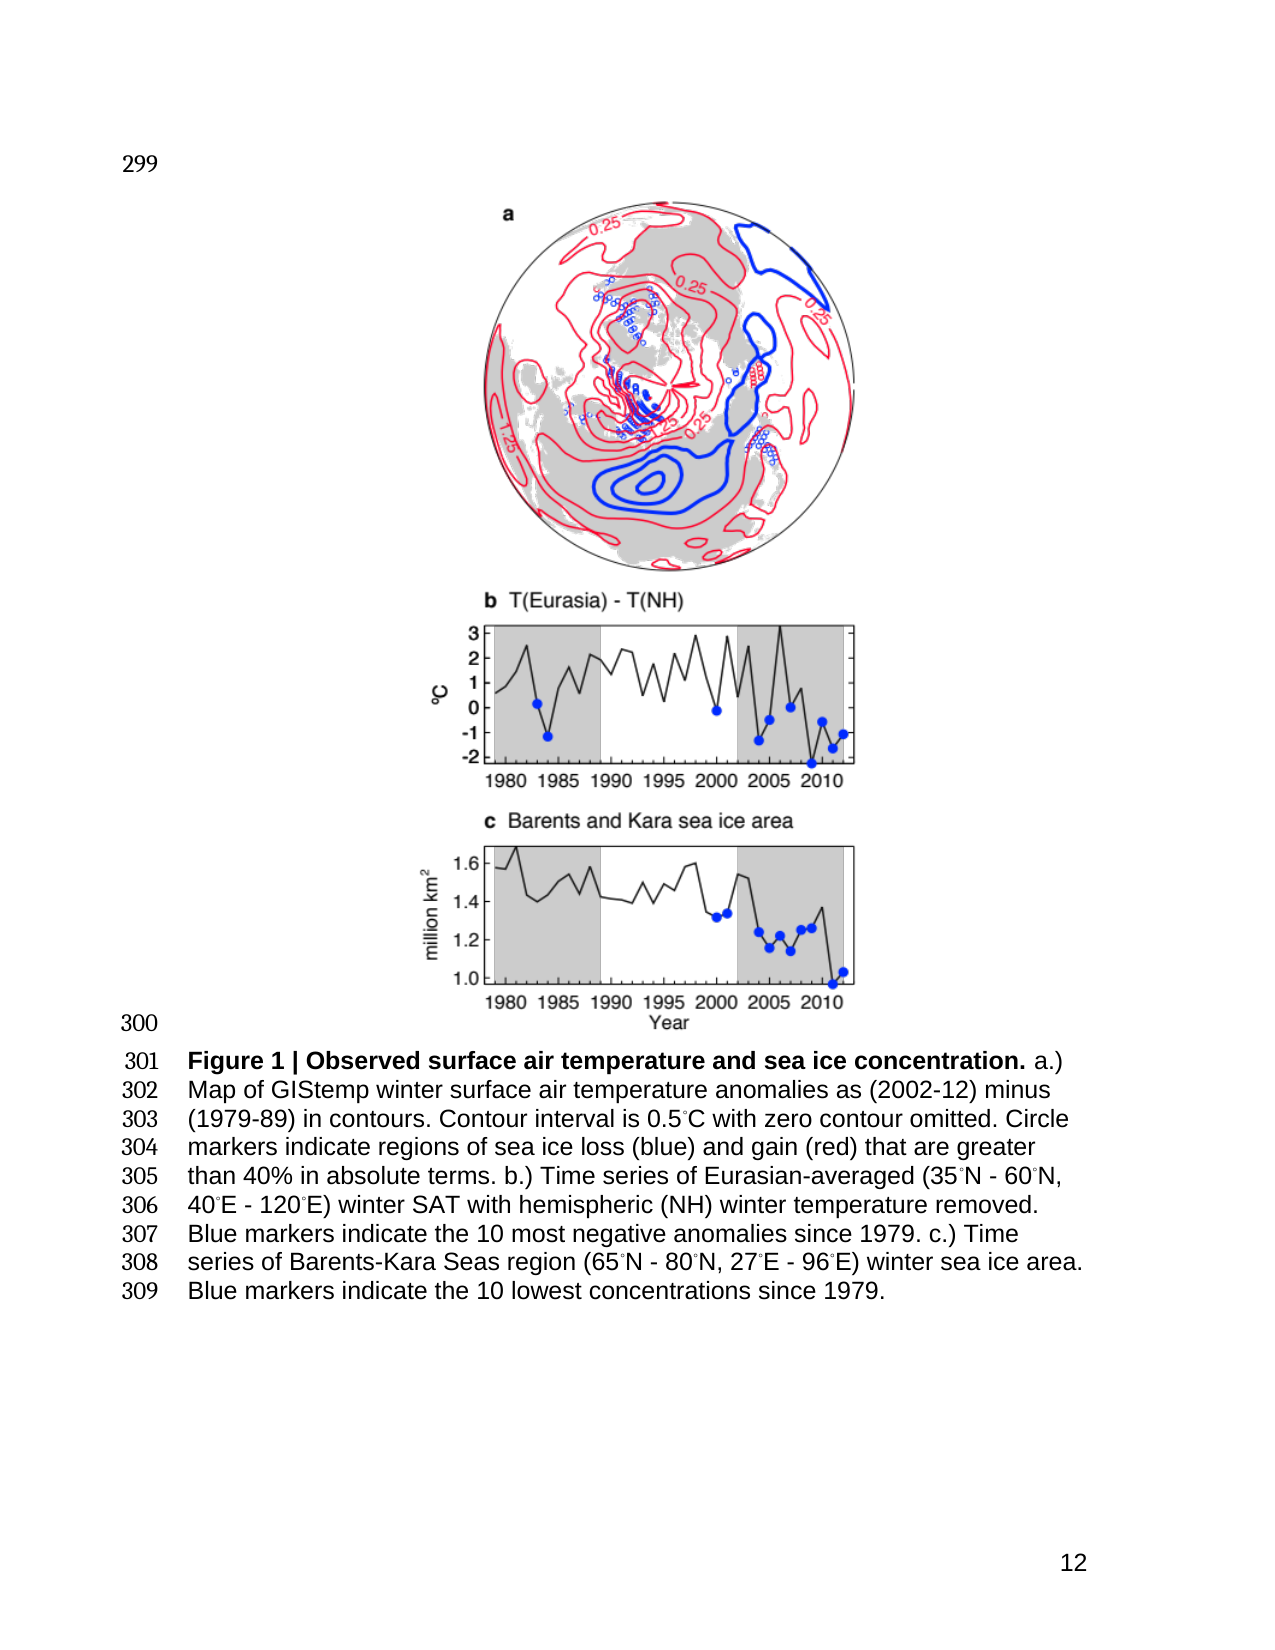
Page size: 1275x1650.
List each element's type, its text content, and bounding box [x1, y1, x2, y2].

text Figure 1 | Observed surface air temperature and sea ice concentration. a.) Map of GIStemp winter surface air temperature anomalies as (2002-12) minus (1979-89) in contours. Contour interval is 0.5◦C with zero contour omitted. Circle markers indicate regions of sea ice loss (blue) and gain (red) that are greater than 40% in absolute terms. b.) Time series of Eurasian-averaged (35◦N - 60◦N, 40◦E - 120◦E) winter SAT with hemispheric (NH) winter temperature removed. Blue markers indicate the 10 most negative anomalies since 1979. c.) Time series of Barents-Kara Seas region (65◦N - 80◦N, 27◦E - 96◦E) winter sea ice area. Blue markers indicate the 10 lowest concentrations since 1979. [187, 1046, 1087, 1305]
